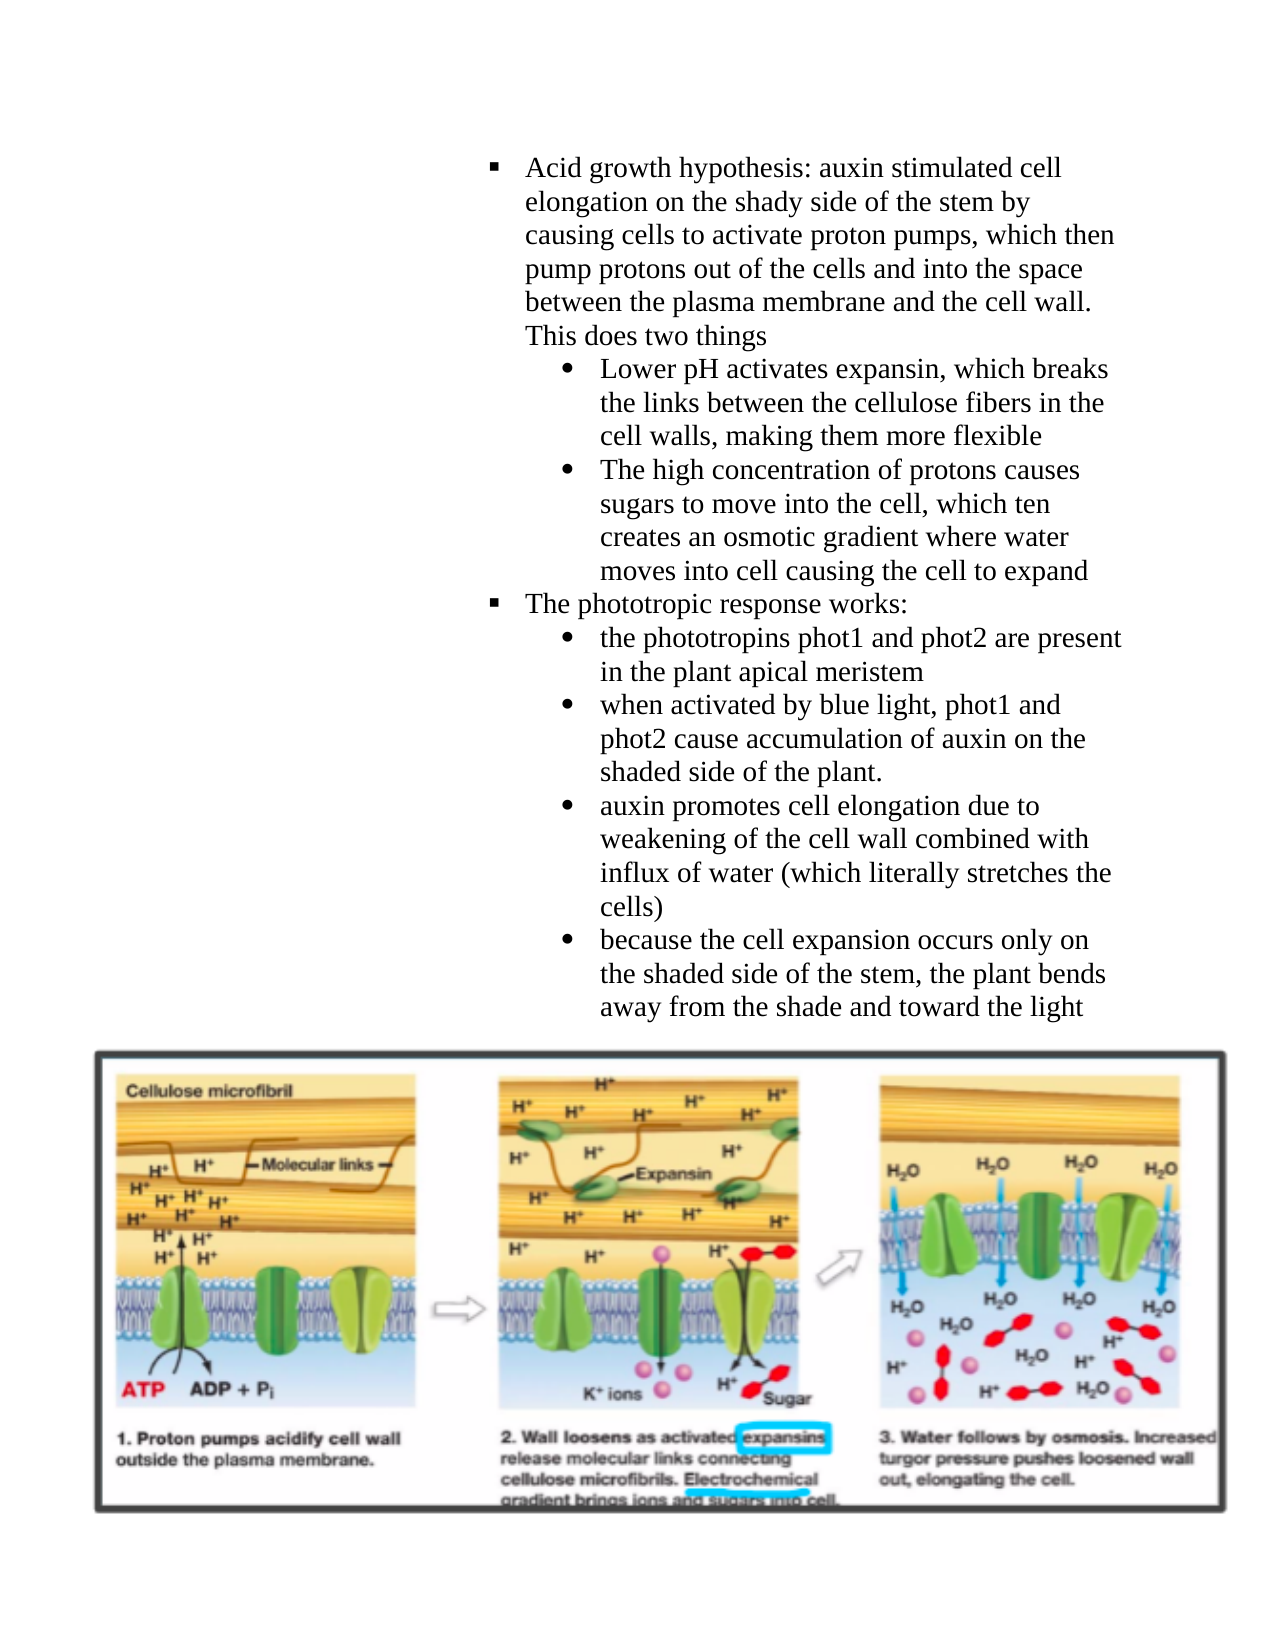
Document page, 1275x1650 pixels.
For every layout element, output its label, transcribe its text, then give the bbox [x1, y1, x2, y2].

list The high concentration of protons causes sugars to move into the cell, which ten creates an osmotic gradient where water moves into cell causing the cell to expand [562, 452, 1125, 586]
list auxin promotes cell elongation due to weakening of the cell wall combined with influx of water (which literally stretches the cells) [562, 788, 1125, 922]
list Acid growth hypothesis: auxin stimulated cell elongation on the shady side of the stem by causing cells to activate proton pumps, which then pump protons out of the cells and into the space between the plasma membrane and the cell wall. This does two things [487, 150, 1125, 351]
list when activated by blue light, phot1 and phot2 cause accumulation of auxin on the shaded side of the plant. [562, 687, 1125, 788]
list the phototropins phot1 and phot2 are present in the plant apical meristem [562, 620, 1125, 687]
list because the cell expansion occurs only on the shaded side of the stem, the plant bends away from the shade and toward the light [562, 922, 1125, 1023]
list Lower pH activates expansin, which breaks the links between the cellulose fibers in the cell walls, making them more flexible [562, 351, 1125, 452]
list The phototropic response works: [487, 586, 1125, 620]
picture [82, 1042, 1241, 1529]
